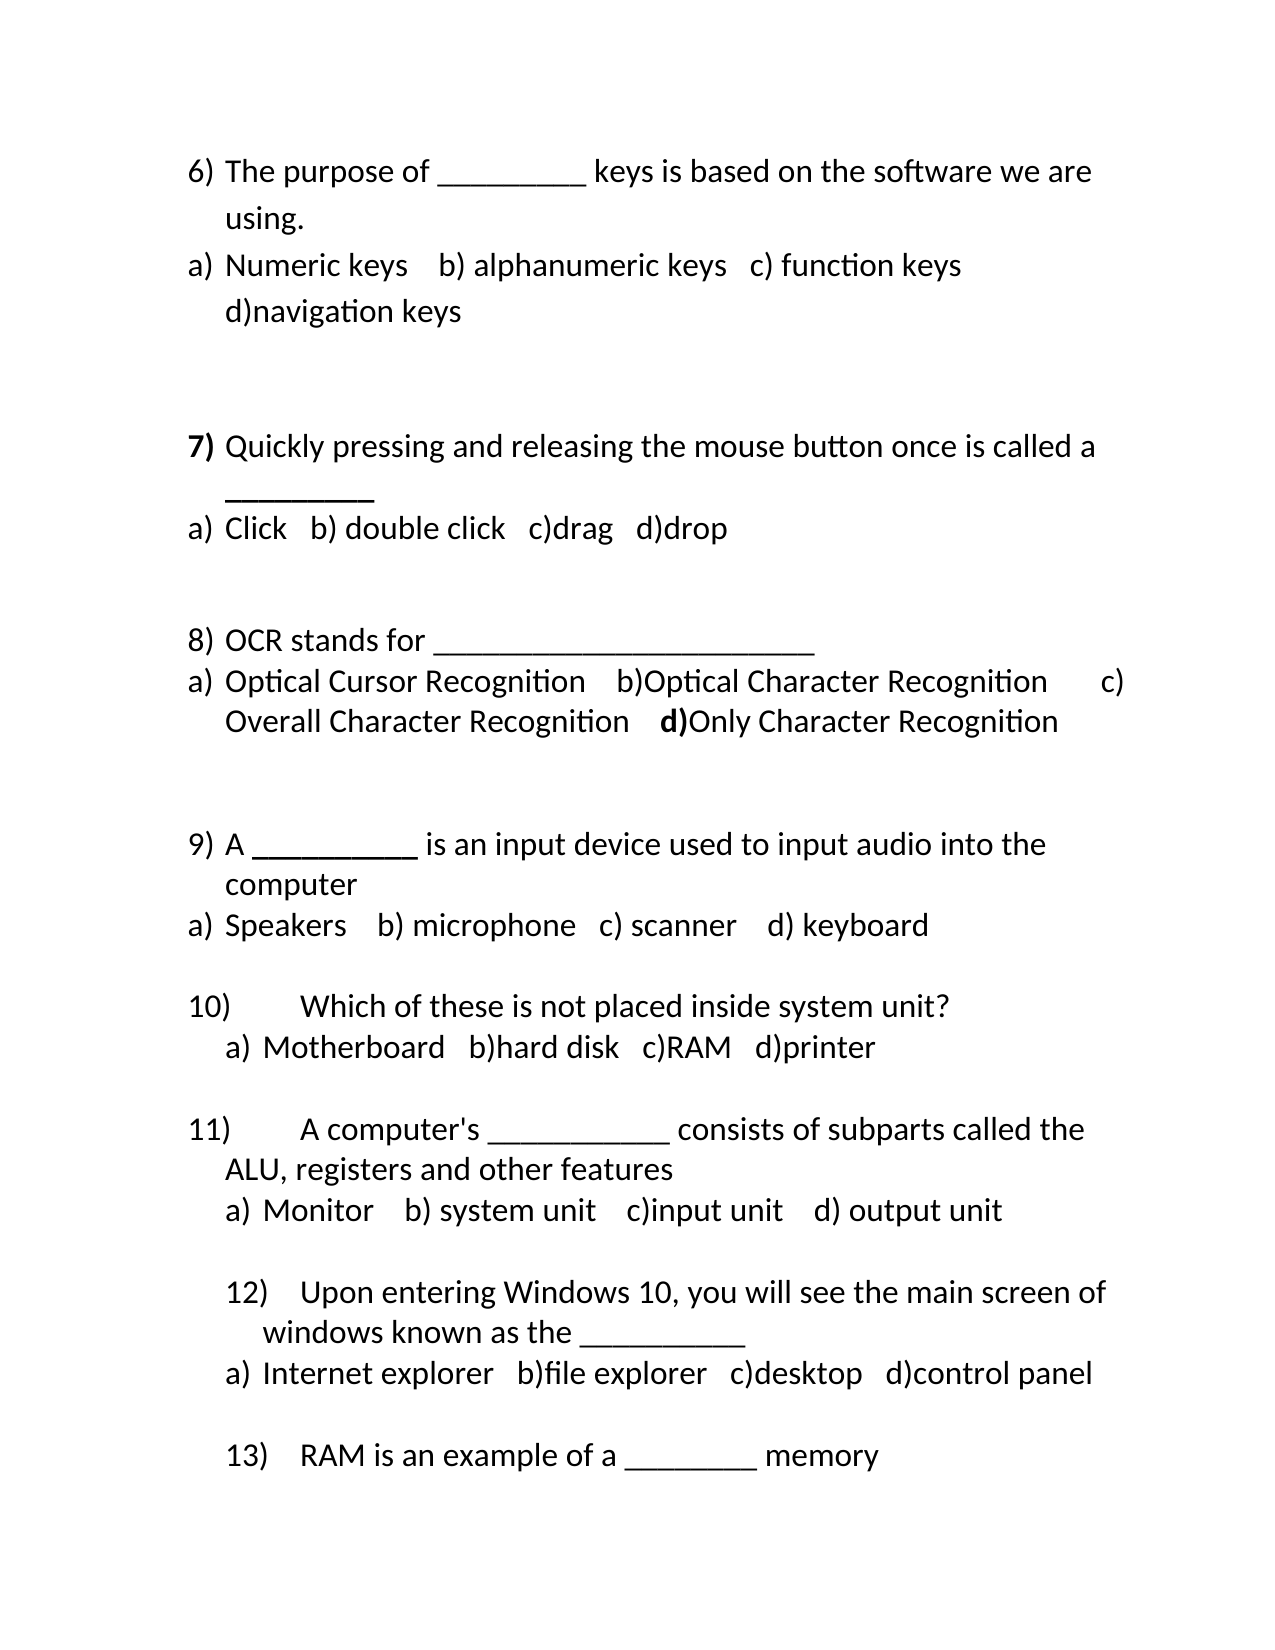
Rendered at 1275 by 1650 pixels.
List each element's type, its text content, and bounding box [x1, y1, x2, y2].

list Monitor b) system unit c)input unit d) output unit [225, 1189, 1125, 1230]
list A __________ is an input device used to input audio into the computer [187, 823, 1125, 904]
list Upon entering Windows 10, you will see the main screen of windows known as the __________ [225, 1271, 1125, 1352]
list Internet explorer b)file explorer c)desktop d)control panel [225, 1352, 1125, 1393]
list Quickly pressing and releasing the mouse button once is called a _________ [187, 426, 1125, 507]
list Motherboard b)hard disk c)RAM d)printer [225, 1026, 1125, 1067]
list A computer's ___________ consists of subparts called the ALU, registers and other features [187, 1108, 1125, 1189]
list Which of these is not placed inside system unit? [187, 986, 1125, 1026]
list OCR stands for _______________________ [187, 619, 1125, 660]
list Speakers b) microphone c) scanner d) keyboard [187, 904, 1125, 945]
list RAM is an example of a ________ memory [225, 1433, 1125, 1474]
list The purpose of _________ keys is based on the software we are using. [187, 150, 1125, 237]
list Numeric keys b) alphanumeric keys c) function keys d)navigation keys [187, 243, 1125, 331]
list Click b) double click c)drag d)drop [187, 507, 1125, 548]
list Optical Cursor Recognition b)Optical Character Recognition c) Overall Character Recognition d)Only Character Recognition [187, 660, 1125, 741]
